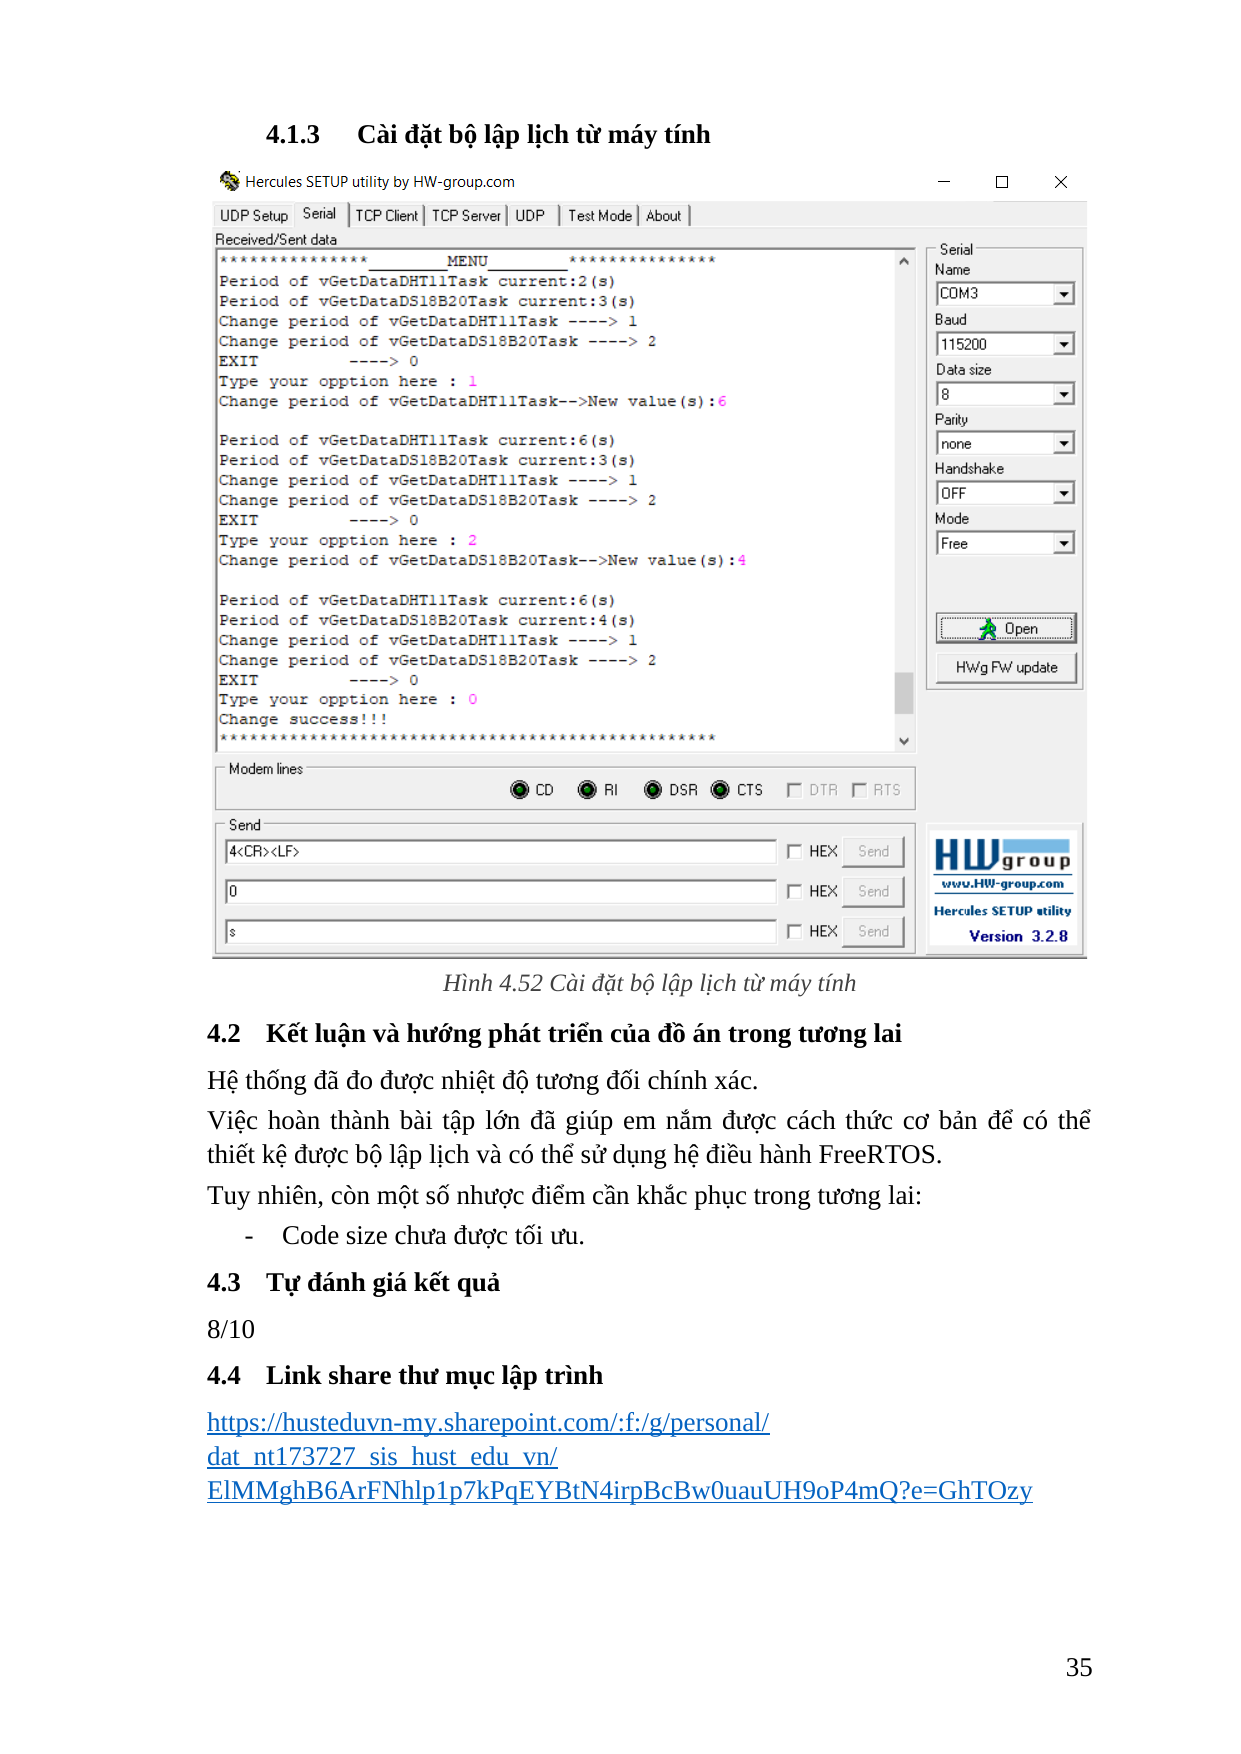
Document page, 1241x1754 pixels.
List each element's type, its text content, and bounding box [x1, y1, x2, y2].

text Tuy nhiên, còn một số nhược điểm cần khắc phục trong tương lai: [207, 1179, 1092, 1210]
text https://husteduvn-my.sharepoint.com/:f:/g/personal/dat_nt173727_sis_hust_edu_vn/ElMMghB6ArFNhlp1p7kPqEYBtN4irpBcBw0uauUH9oP4mQ?e=GhTOzy [207, 1406, 1092, 1506]
picture [212, 164, 1088, 959]
subtitle Cài đặt bộ lập lịch từ máy tính [266, 118, 1092, 149]
subtitle Kết luận và hướng phát triển của đồ án trong tương lai [207, 1017, 1092, 1048]
subtitle Link share thư mục lập trình [207, 1359, 1092, 1391]
text Việc hoàn thành bài tập lớn đã giúp em nắm được cách thức cơ bản để có thể thiết kệ được bộ lập lịch và có thể sử dụng hệ điều hành FreeRTOS. [207, 1104, 1092, 1170]
subtitle Tự đánh giá kết quả [207, 1266, 1092, 1297]
text 8/10 [207, 1313, 1092, 1344]
list Code size chưa được tối ưu. [244, 1219, 1092, 1251]
text Hệ thống đã đo được nhiệt độ tương đối chính xác. [207, 1064, 1092, 1095]
